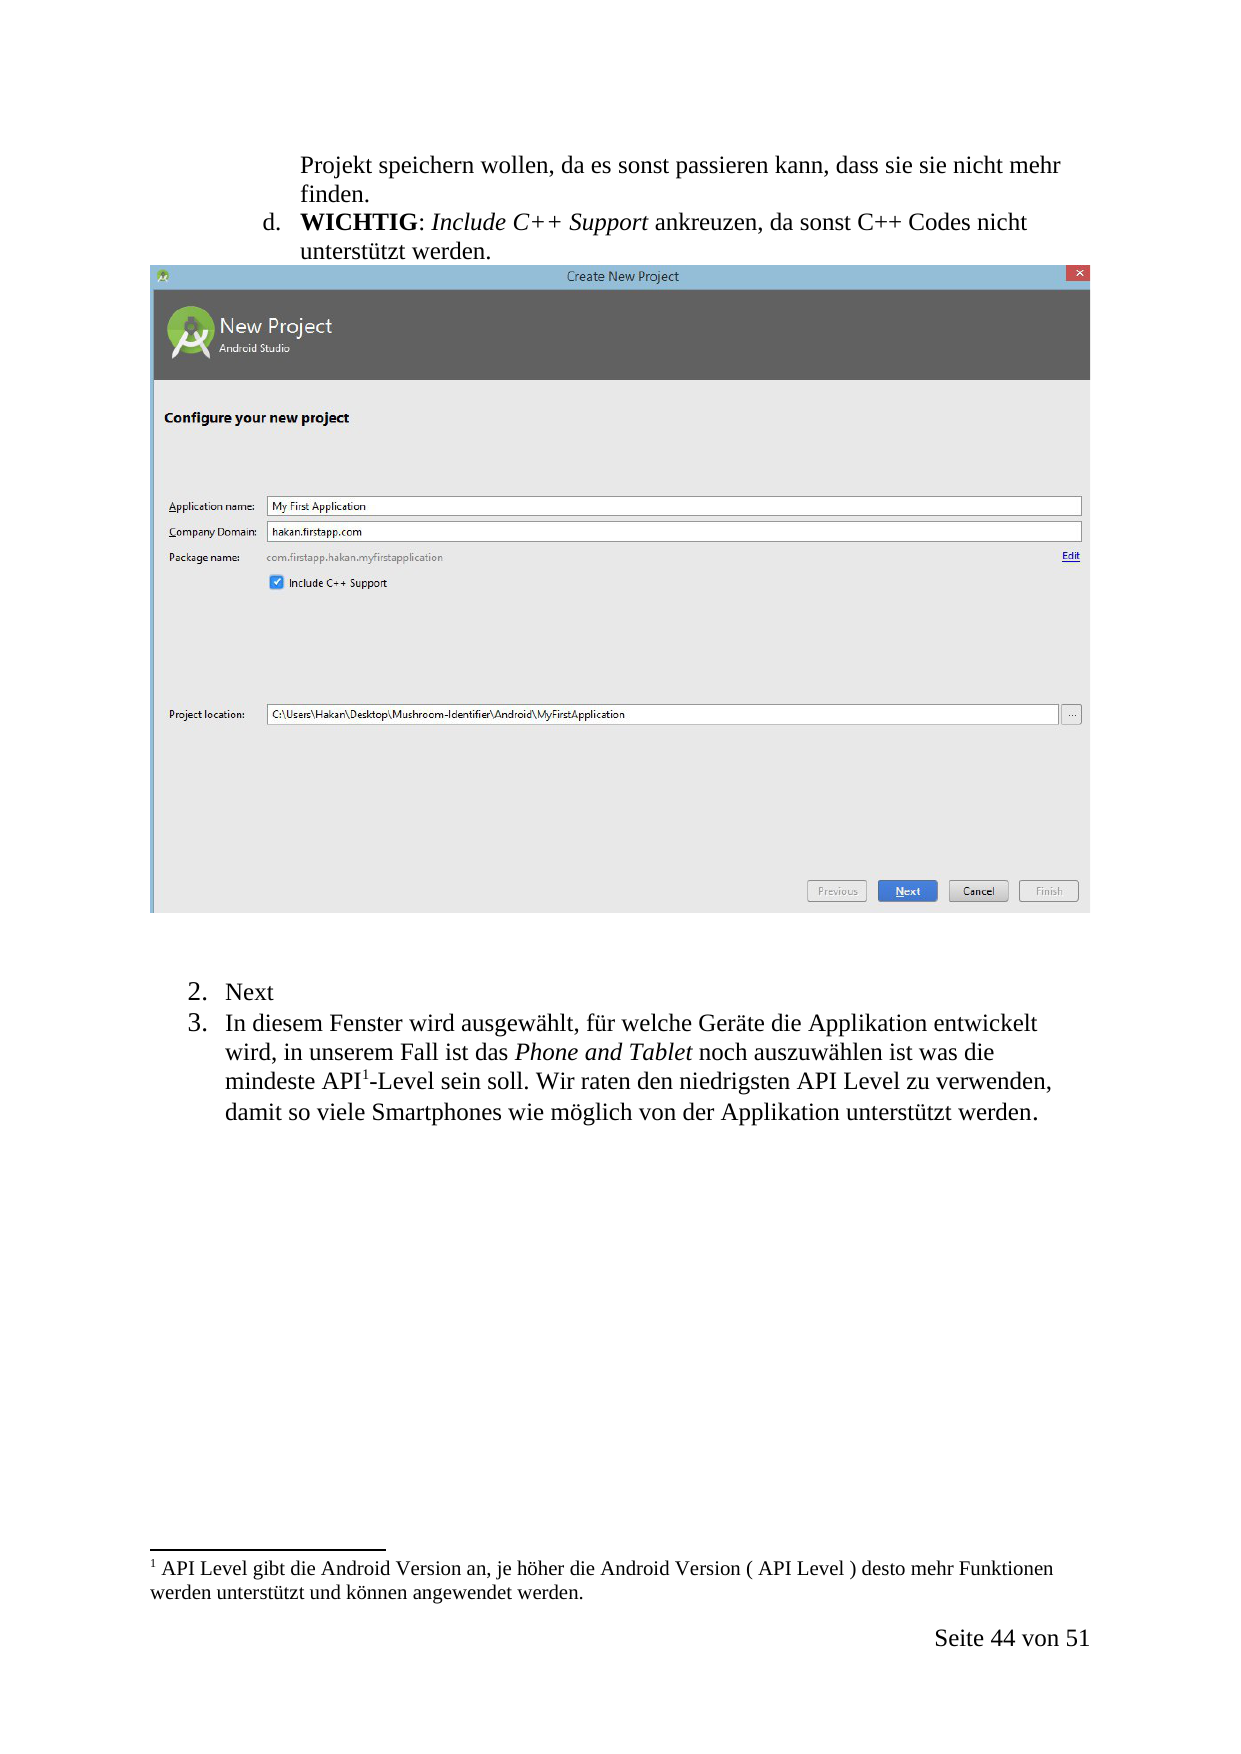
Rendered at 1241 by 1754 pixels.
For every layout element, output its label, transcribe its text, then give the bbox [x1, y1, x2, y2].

list WICHTIG: Include C++ Support ankreuzen, da sonst C++ Codes nicht unterstützt werden. [262, 207, 1090, 265]
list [262, 150, 1090, 207]
picture [150, 265, 1091, 913]
list In diesem Fenster wird ausgewählt, für welche Geräte die Applikation entwickelt wird, in unserem Fall ist das Phone and Tablet noch auszuwählen ist was die mindeste API-Level sein soll. Wir raten den niedrigsten API Level zu verwenden, damit so viele Smartphones wie möglich von der Applikation unterstützt werden. [187, 1006, 1090, 1126]
list Next [187, 975, 1090, 1006]
